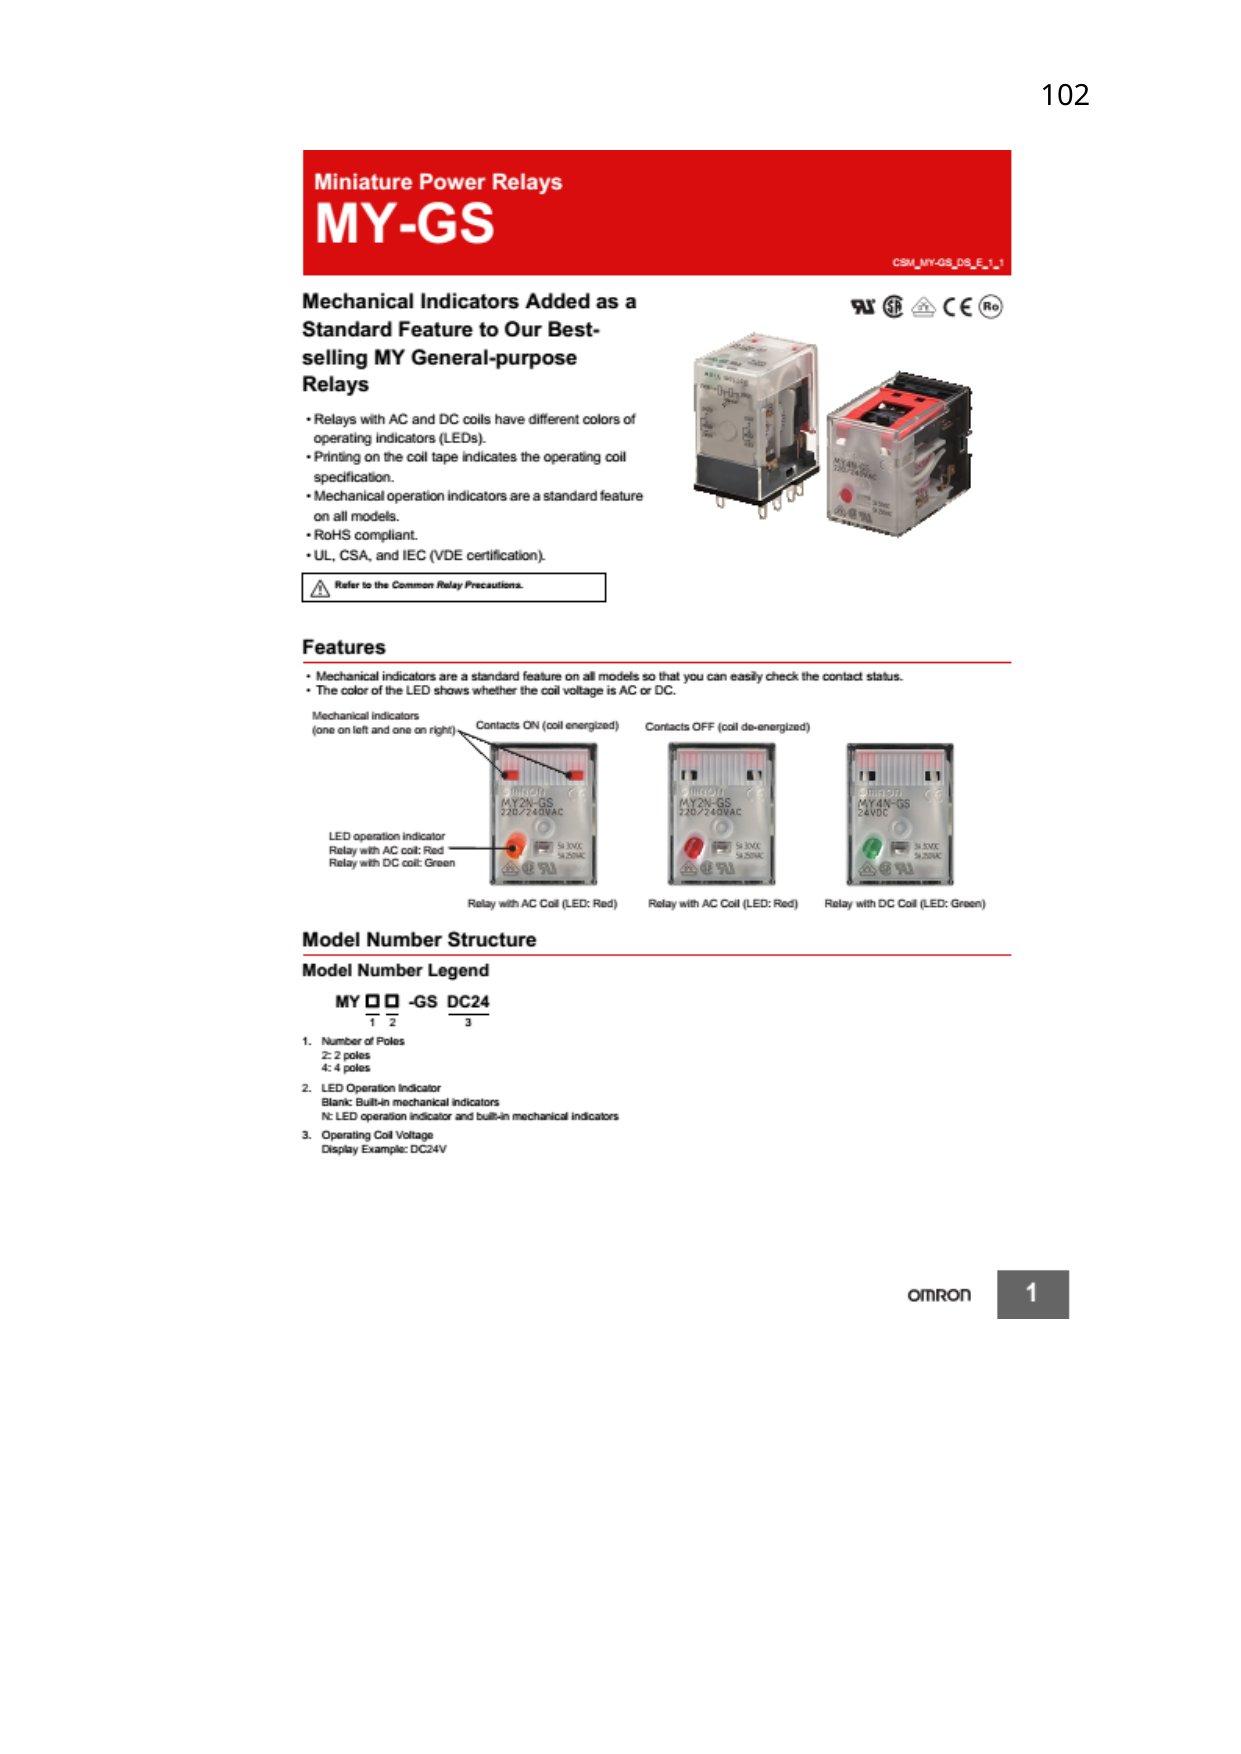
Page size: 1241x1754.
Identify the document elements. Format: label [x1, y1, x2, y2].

picture [244, 150, 1071, 1319]
